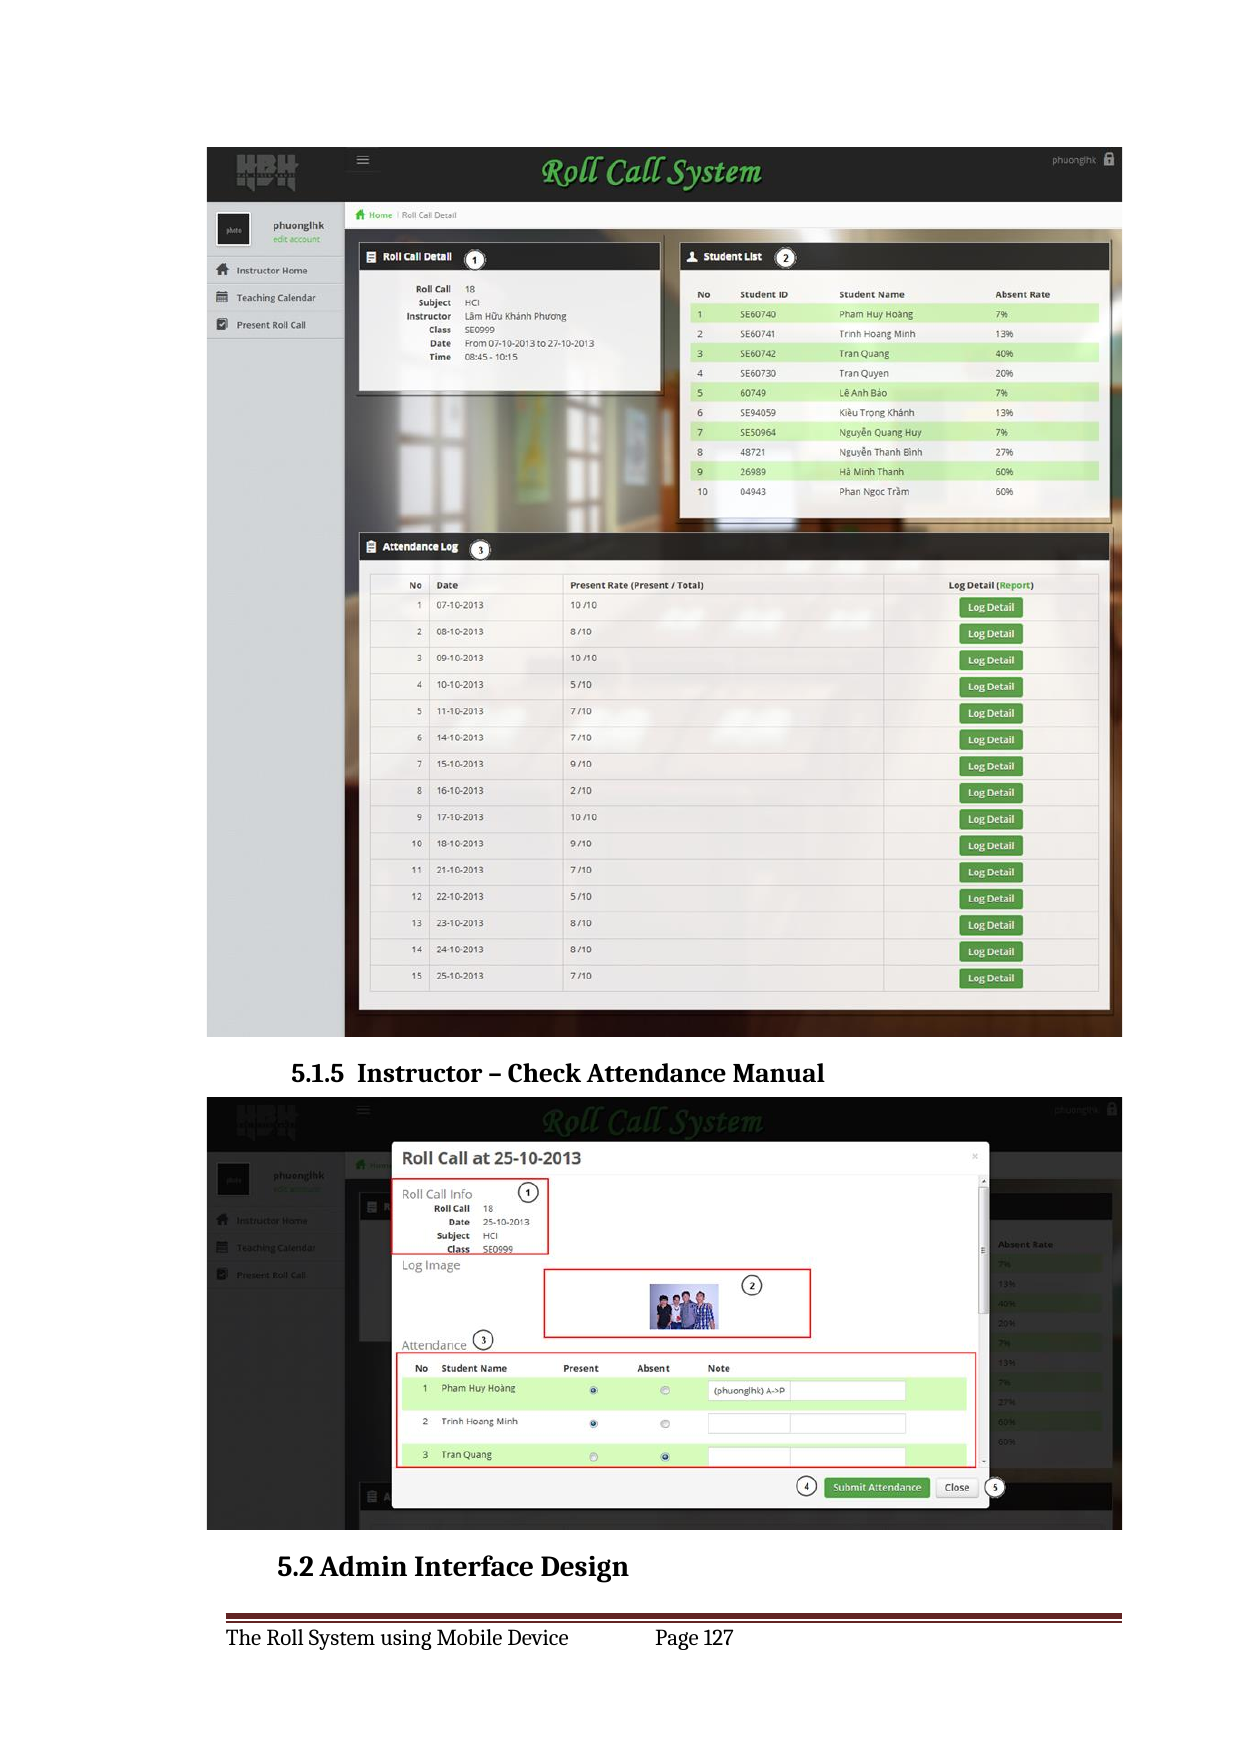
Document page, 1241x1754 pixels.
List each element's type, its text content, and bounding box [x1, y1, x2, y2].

picture [206, 1097, 1123, 1530]
picture [206, 147, 1123, 1037]
subtitle Admin Interface Design [277, 1550, 1122, 1584]
subtitle Instructor – Check Attendance Manual [291, 1058, 1122, 1089]
